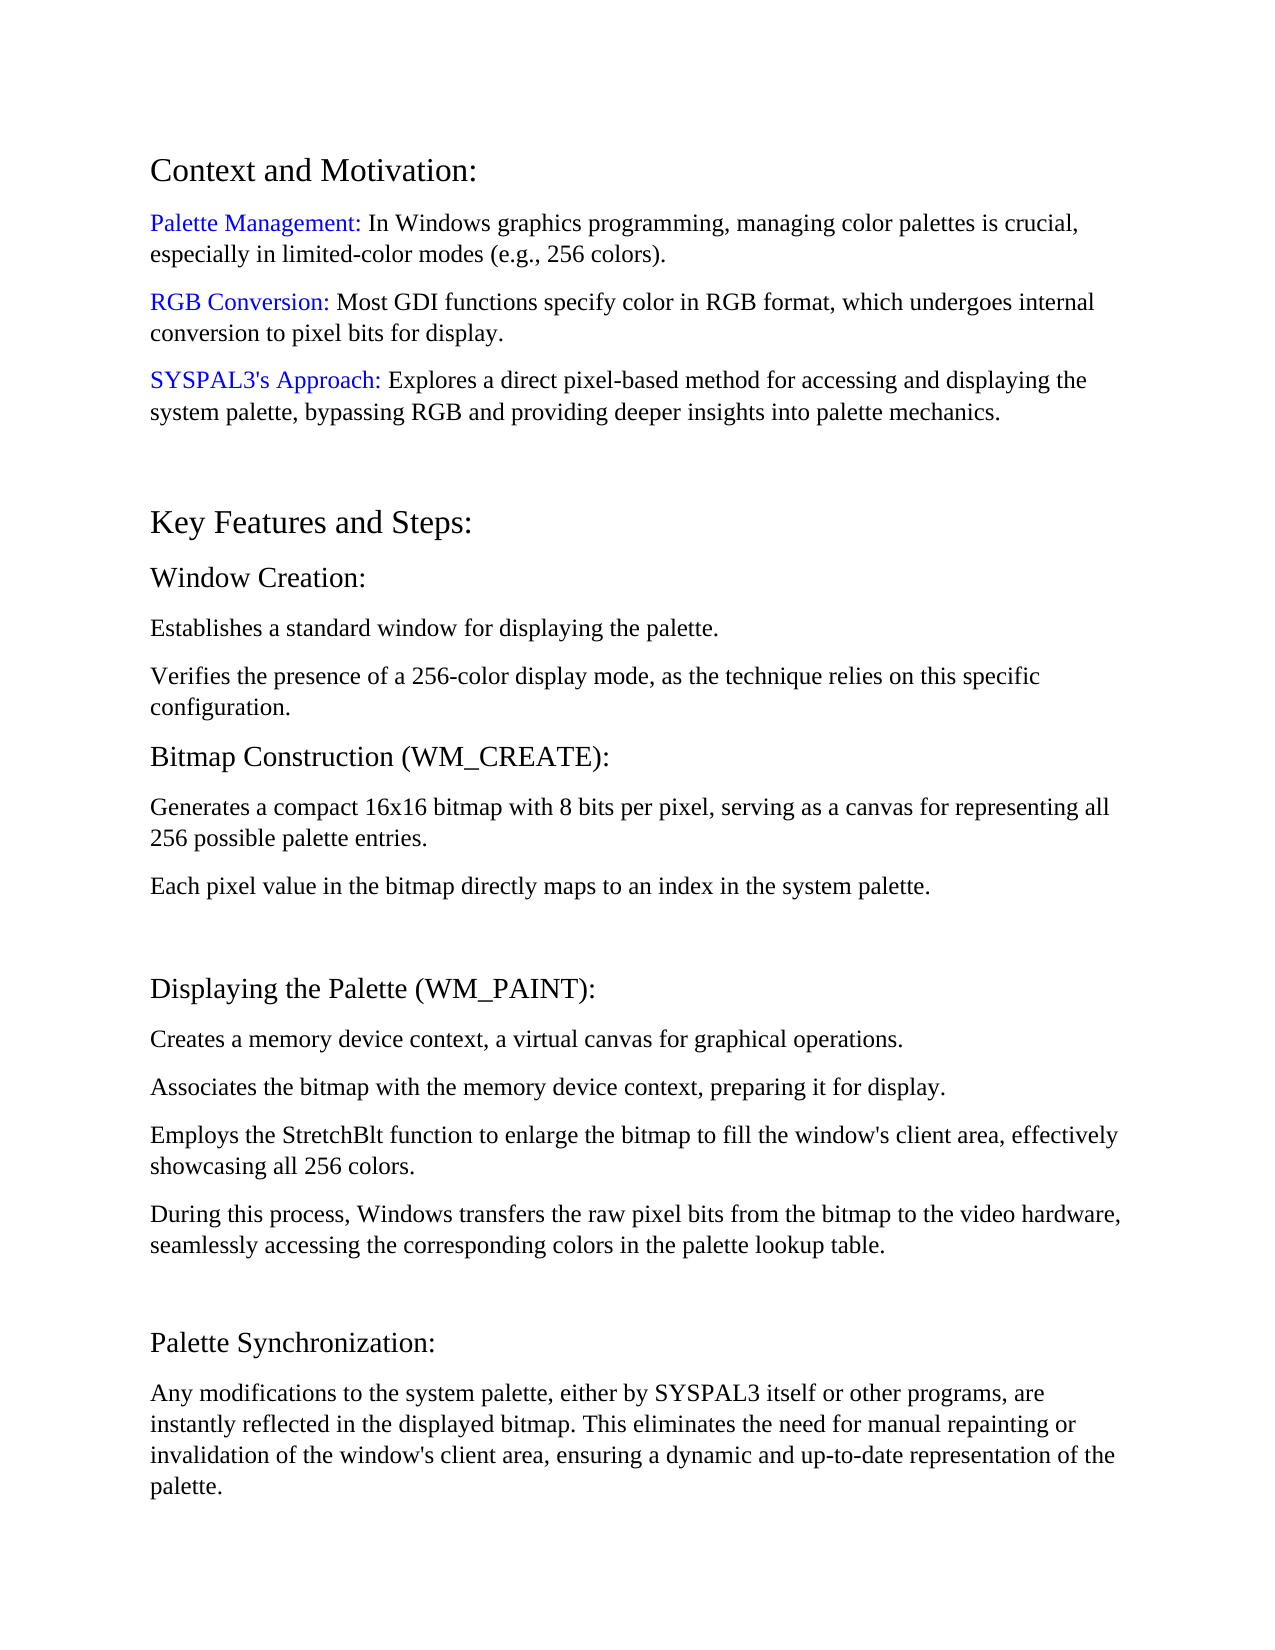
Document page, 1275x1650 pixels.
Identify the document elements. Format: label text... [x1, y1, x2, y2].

text Employs the StretchBlt function to enlarge the bitmap to fill the window's client area, effectively showcasing all 256 colors. [150, 1120, 1125, 1180]
text Establishes a standard window for displaying the palette. [150, 613, 1125, 642]
text Displaying the Palette (WM_PAINT): [150, 972, 1125, 1005]
text Any modifications to the system palette, either by SYSPAL3 itself or other programs, are instantly reflected in the displayed bitmap. This eliminates the need for manual repainting or invalidation of the window's client area, ensuring a dynamic and up-to-date representation of the palette. [150, 1378, 1125, 1500]
text Key Features and Steps: [150, 502, 1125, 541]
text Creates a memory device context, a virtual canvas for graphical operations. [150, 1024, 1125, 1053]
text Associates the bitmap with the memory device context, preparing it for display. [150, 1072, 1125, 1101]
text Palette Management: In Windows graphics programming, managing color palettes is crucial, especially in limited-color modes (e.g., 256 colors). [150, 208, 1125, 268]
text Window Creation: [150, 560, 1125, 594]
text During this process, Windows transfers the raw pixel bits from the bitmap to the video hardware, seamlessly accessing the corresponding colors in the palette lookup table. [150, 1199, 1125, 1258]
text Generates a compact 16x16 bitmap with 8 bits per pixel, serving as a canvas for representing all 256 possible palette entries. [150, 792, 1125, 852]
text Bitmap Construction (WM_CREATE): [150, 739, 1125, 773]
text Verifies the presence of a 256-color display mode, as the technique relies on this specific configuration. [150, 661, 1125, 721]
text SYSPAL3's Approach: Explores a direct pixel-based method for accessing and displaying the system palette, bypassing RGB and providing deeper insights into palette mechanics. [150, 366, 1125, 425]
text Context and Motivation: [150, 150, 1125, 188]
text RGB Conversion: Most GDI functions specify color in RGB format, which undergoes internal conversion to pixel bits for display. [150, 287, 1125, 347]
text Each pixel value in the bitmap directly maps to an index in the system palette. [150, 871, 1125, 900]
text Palette Synchronization: [150, 1325, 1125, 1359]
